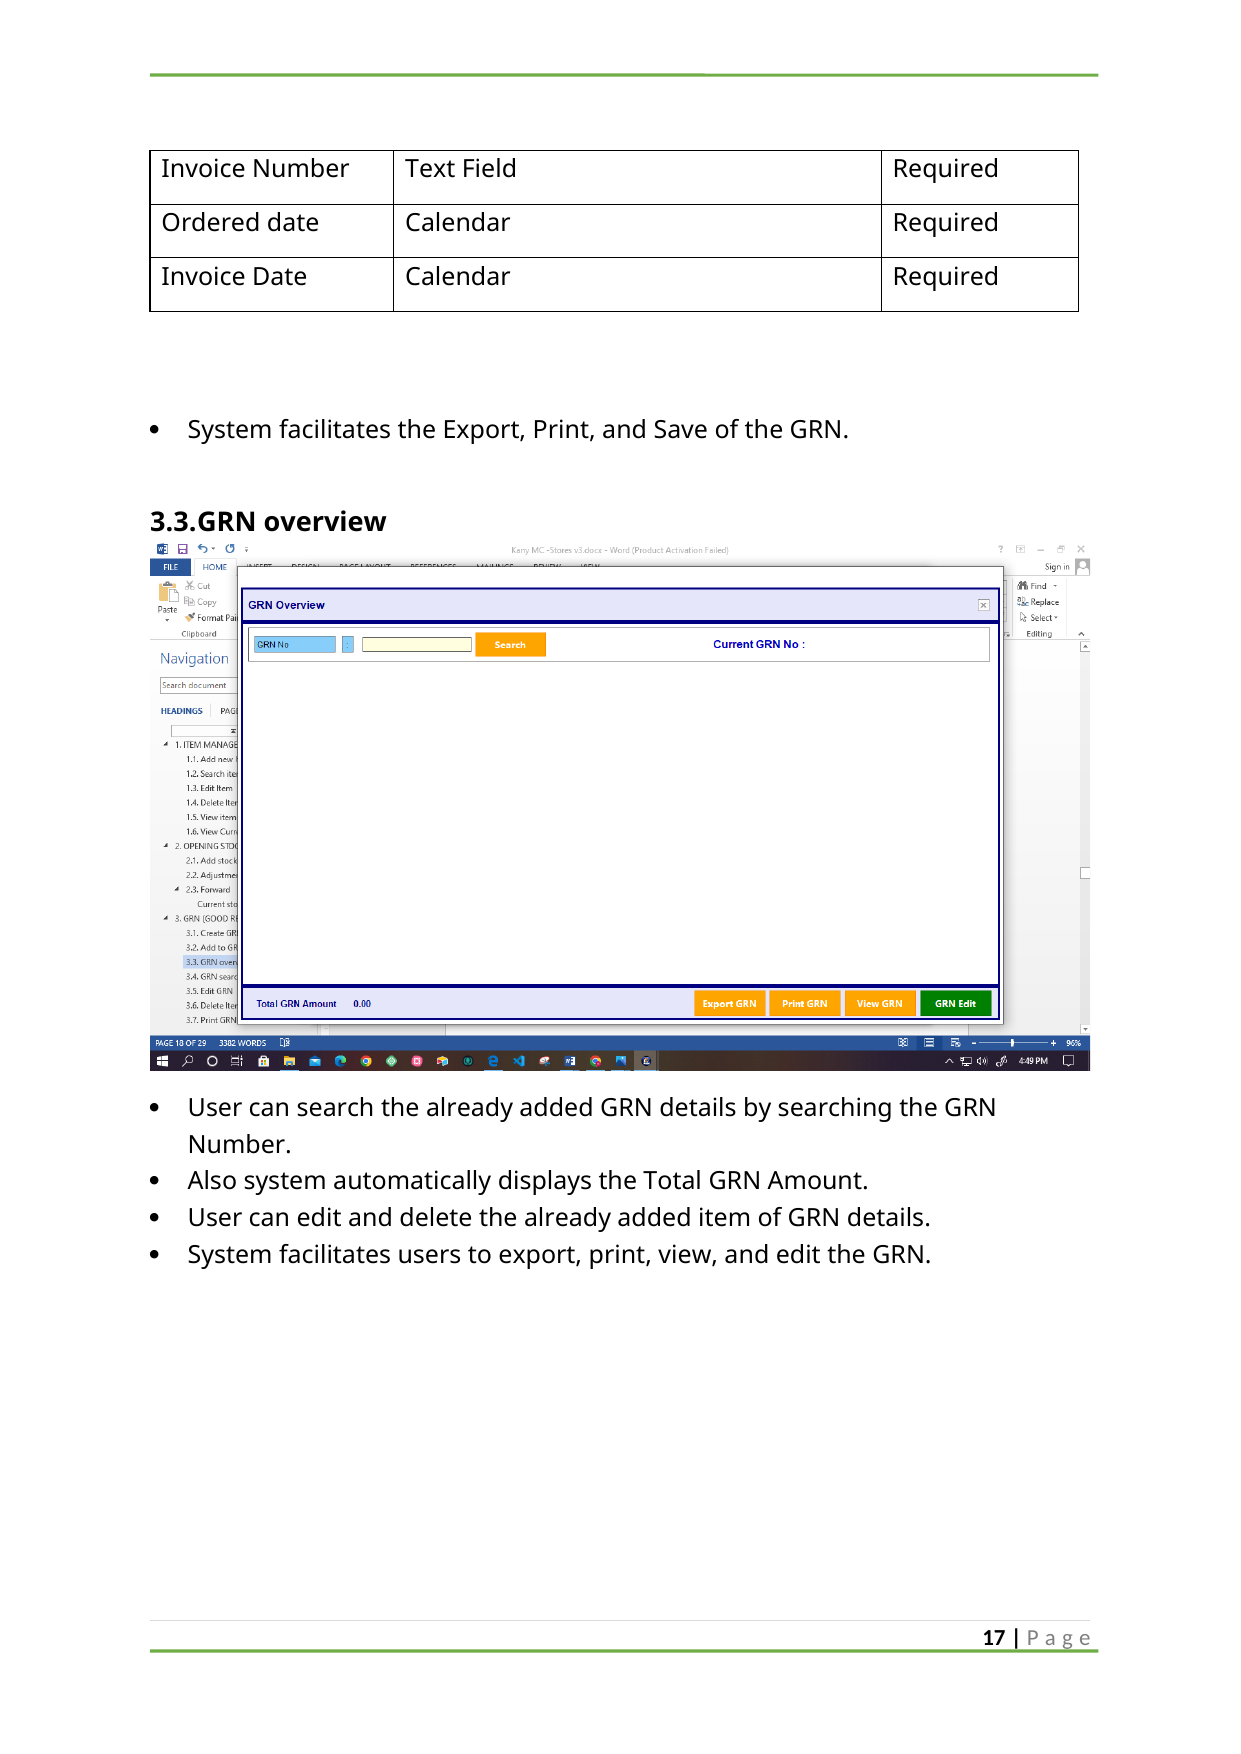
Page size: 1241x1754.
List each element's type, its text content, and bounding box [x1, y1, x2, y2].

list User can edit and delete the already added item of GRN details. [150, 1200, 1090, 1234]
list User can search the already added GRN details by searching the GRN Number. [150, 1089, 1090, 1160]
list System facilitates users to export, print, view, and edit the GRN. [150, 1237, 1090, 1271]
list System facilitates the Export, Print, and Save of the GRN. [150, 412, 1090, 446]
table_cell Ordered date [151, 205, 393, 257]
table_cell Calendar [394, 258, 881, 311]
table_cell Text Field [394, 151, 881, 204]
table_cell Required [882, 151, 1078, 204]
list Also system automatically displays the Total GRN Amount. [150, 1163, 1090, 1197]
subtitle GRN overview [150, 502, 1090, 539]
table_cell Required [882, 258, 1078, 311]
picture [150, 542, 1091, 1071]
table_cell Calendar [394, 205, 881, 257]
table_cell Invoice Date [151, 258, 393, 311]
table_cell Invoice Number [151, 151, 393, 204]
table_cell Required [882, 205, 1078, 257]
